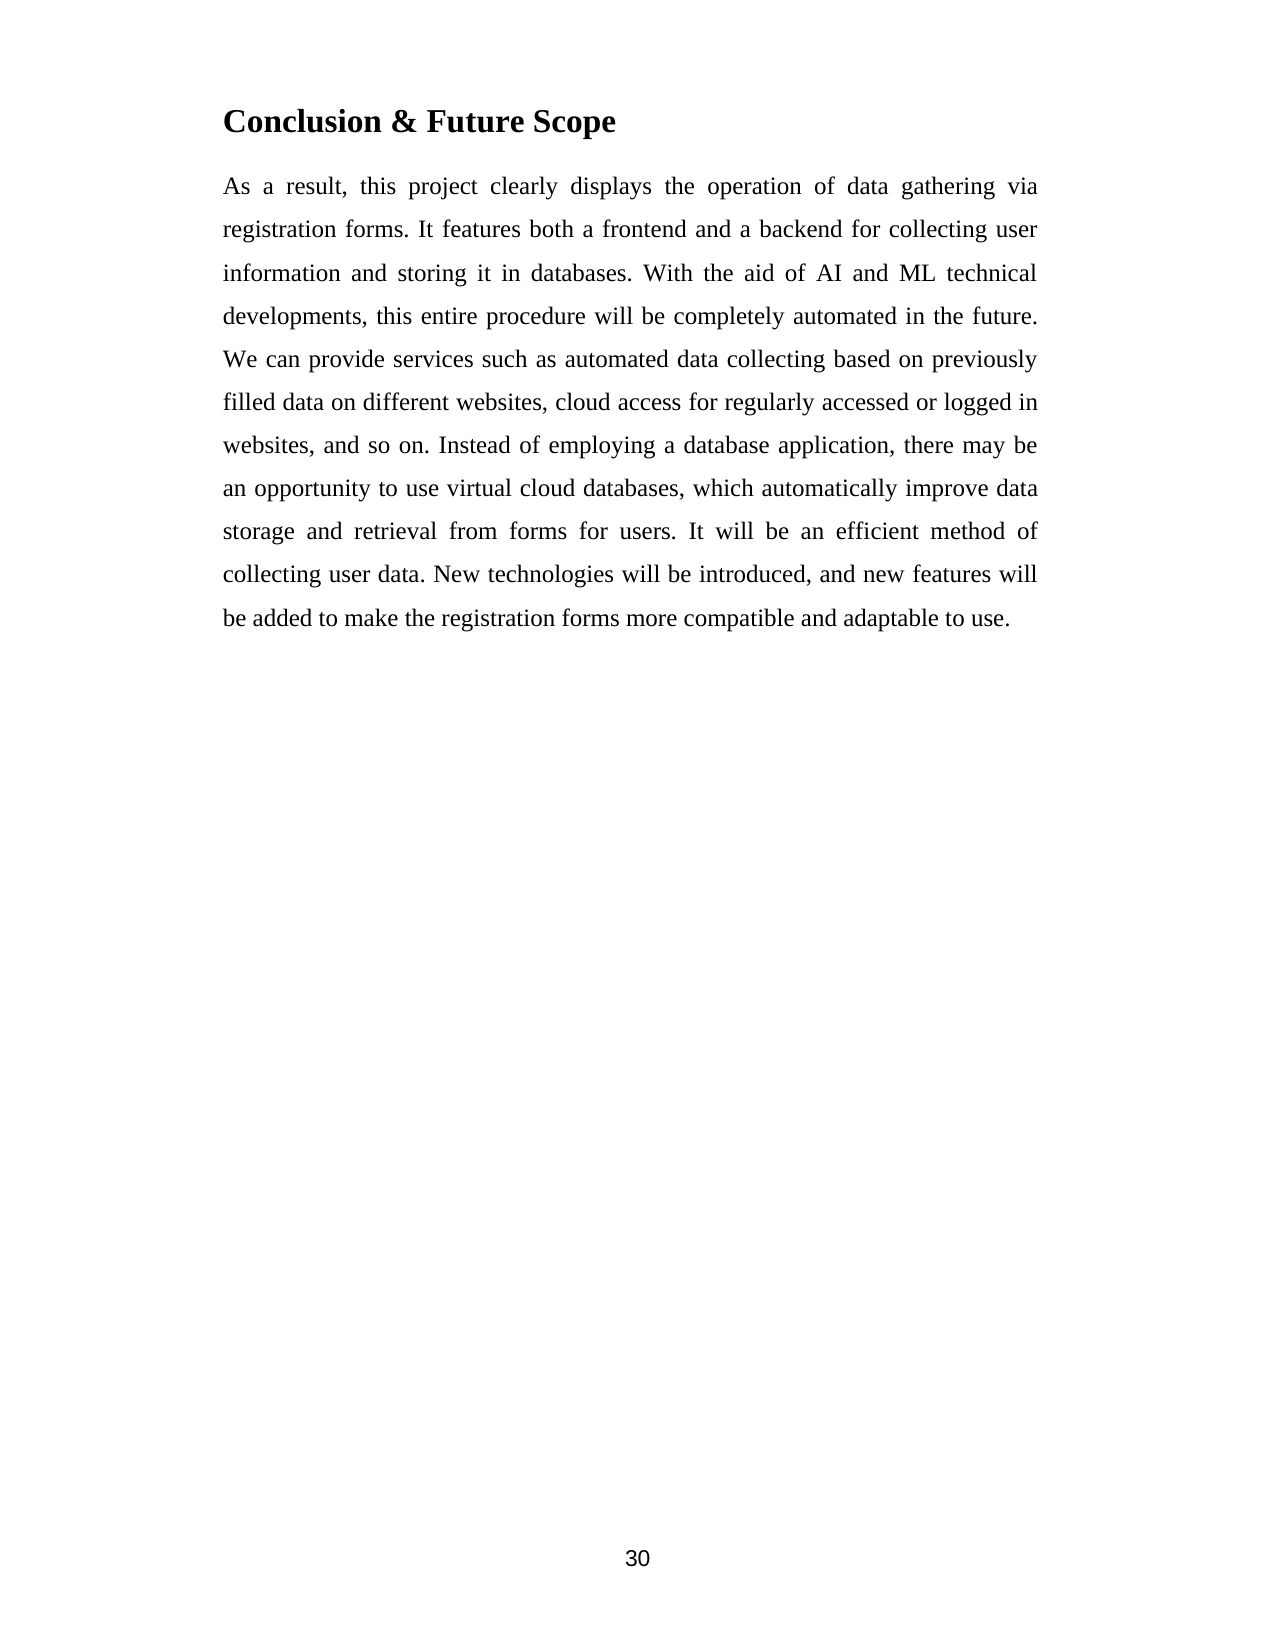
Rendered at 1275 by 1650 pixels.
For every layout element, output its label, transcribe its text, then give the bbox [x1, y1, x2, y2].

subtitle Conclusion & Future Scope [223, 101, 1039, 140]
text As a result, this project clearly displays the operation of data gathering via registration forms. It features both a frontend and a backend for collecting user information and storing it in databases. With the aid of AI and ML technical developments, this entire procedure will be completely automated in the future. We can provide services such as automated data collecting based on previously filled data on different websites, cloud access for regularly accessed or logged in websites, and so on. Instead of employing a database application, there may be an opportunity to use virtual cloud databases, which automatically improve data storage and retrieval from forms for users. It will be an efficient method of collecting user data. New technologies will be introduced, and new features will be added to make the registration forms more compatible and adaptable to use. [223, 171, 1039, 631]
